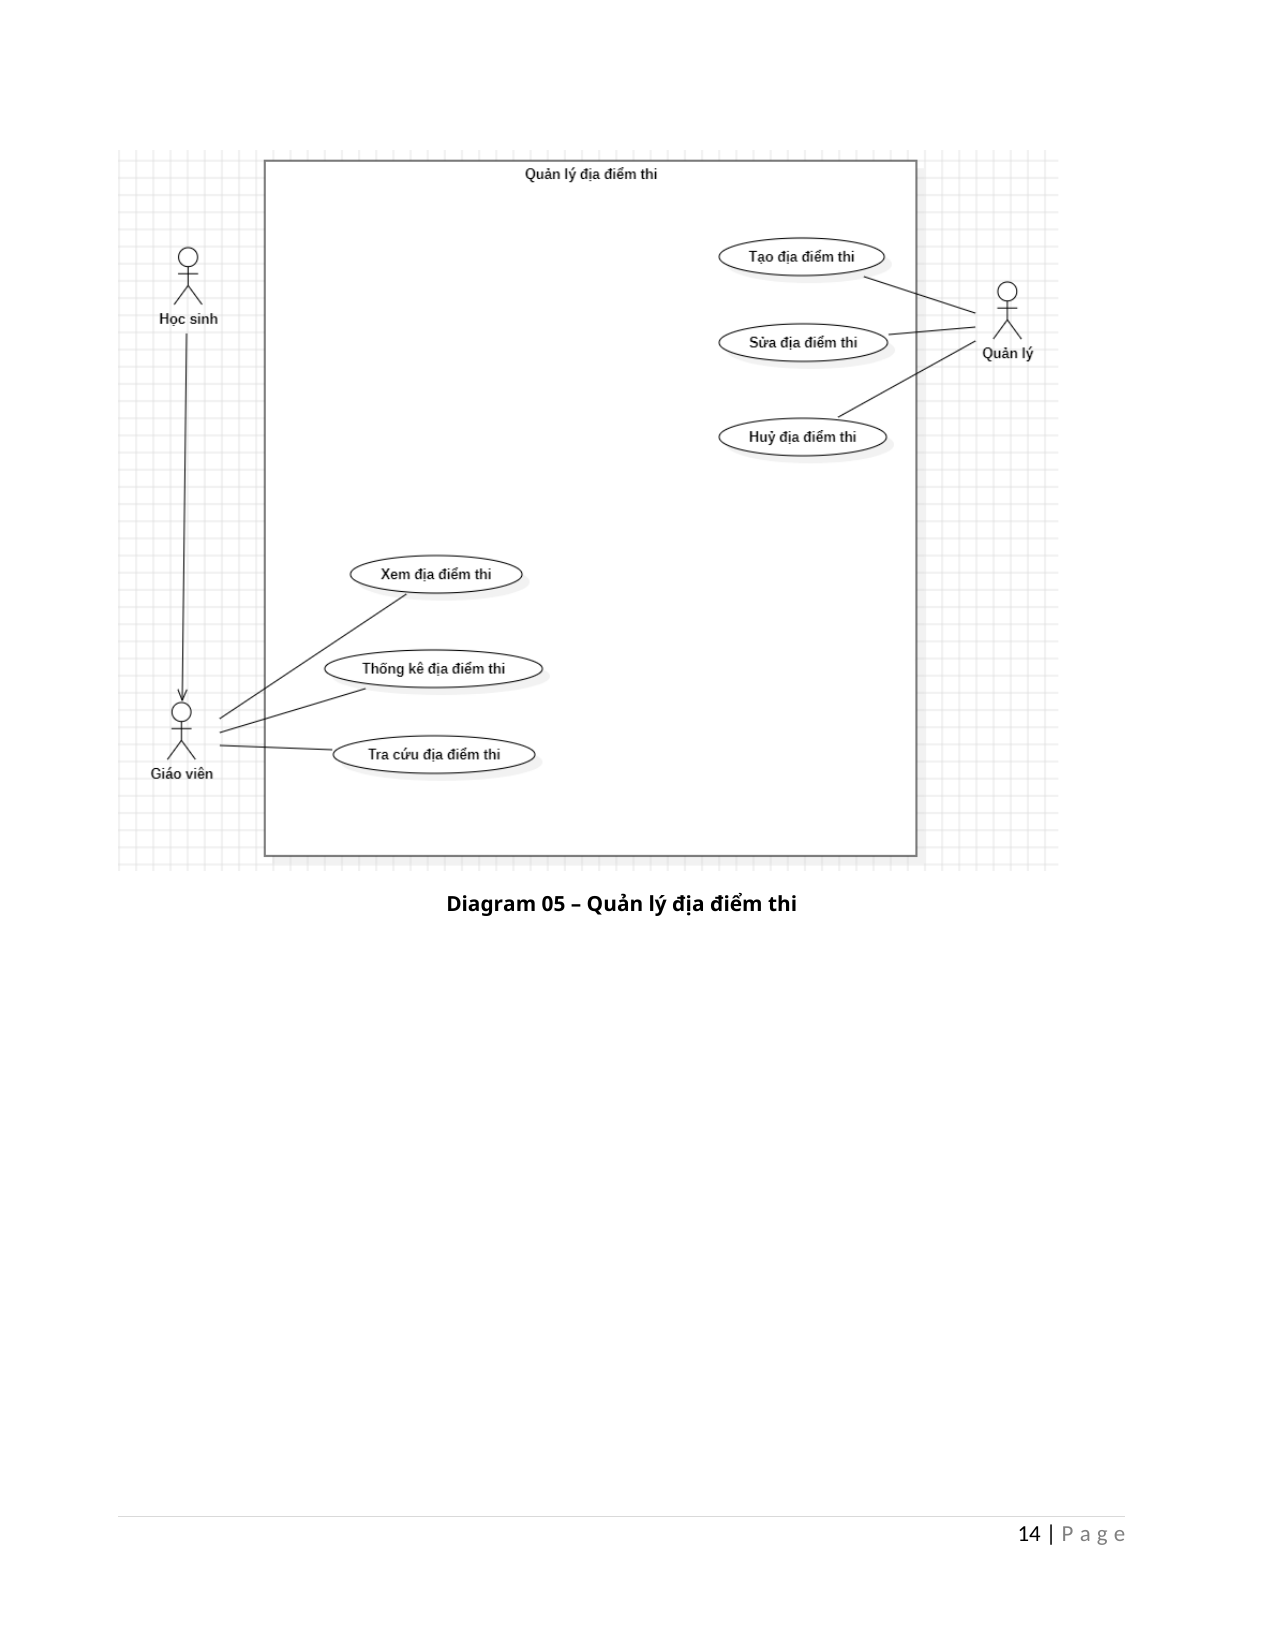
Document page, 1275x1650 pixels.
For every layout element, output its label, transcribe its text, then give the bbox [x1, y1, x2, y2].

picture [118, 150, 1059, 871]
subtitle Diagram 05 – Quản lý địa điểm thi [118, 889, 1125, 918]
